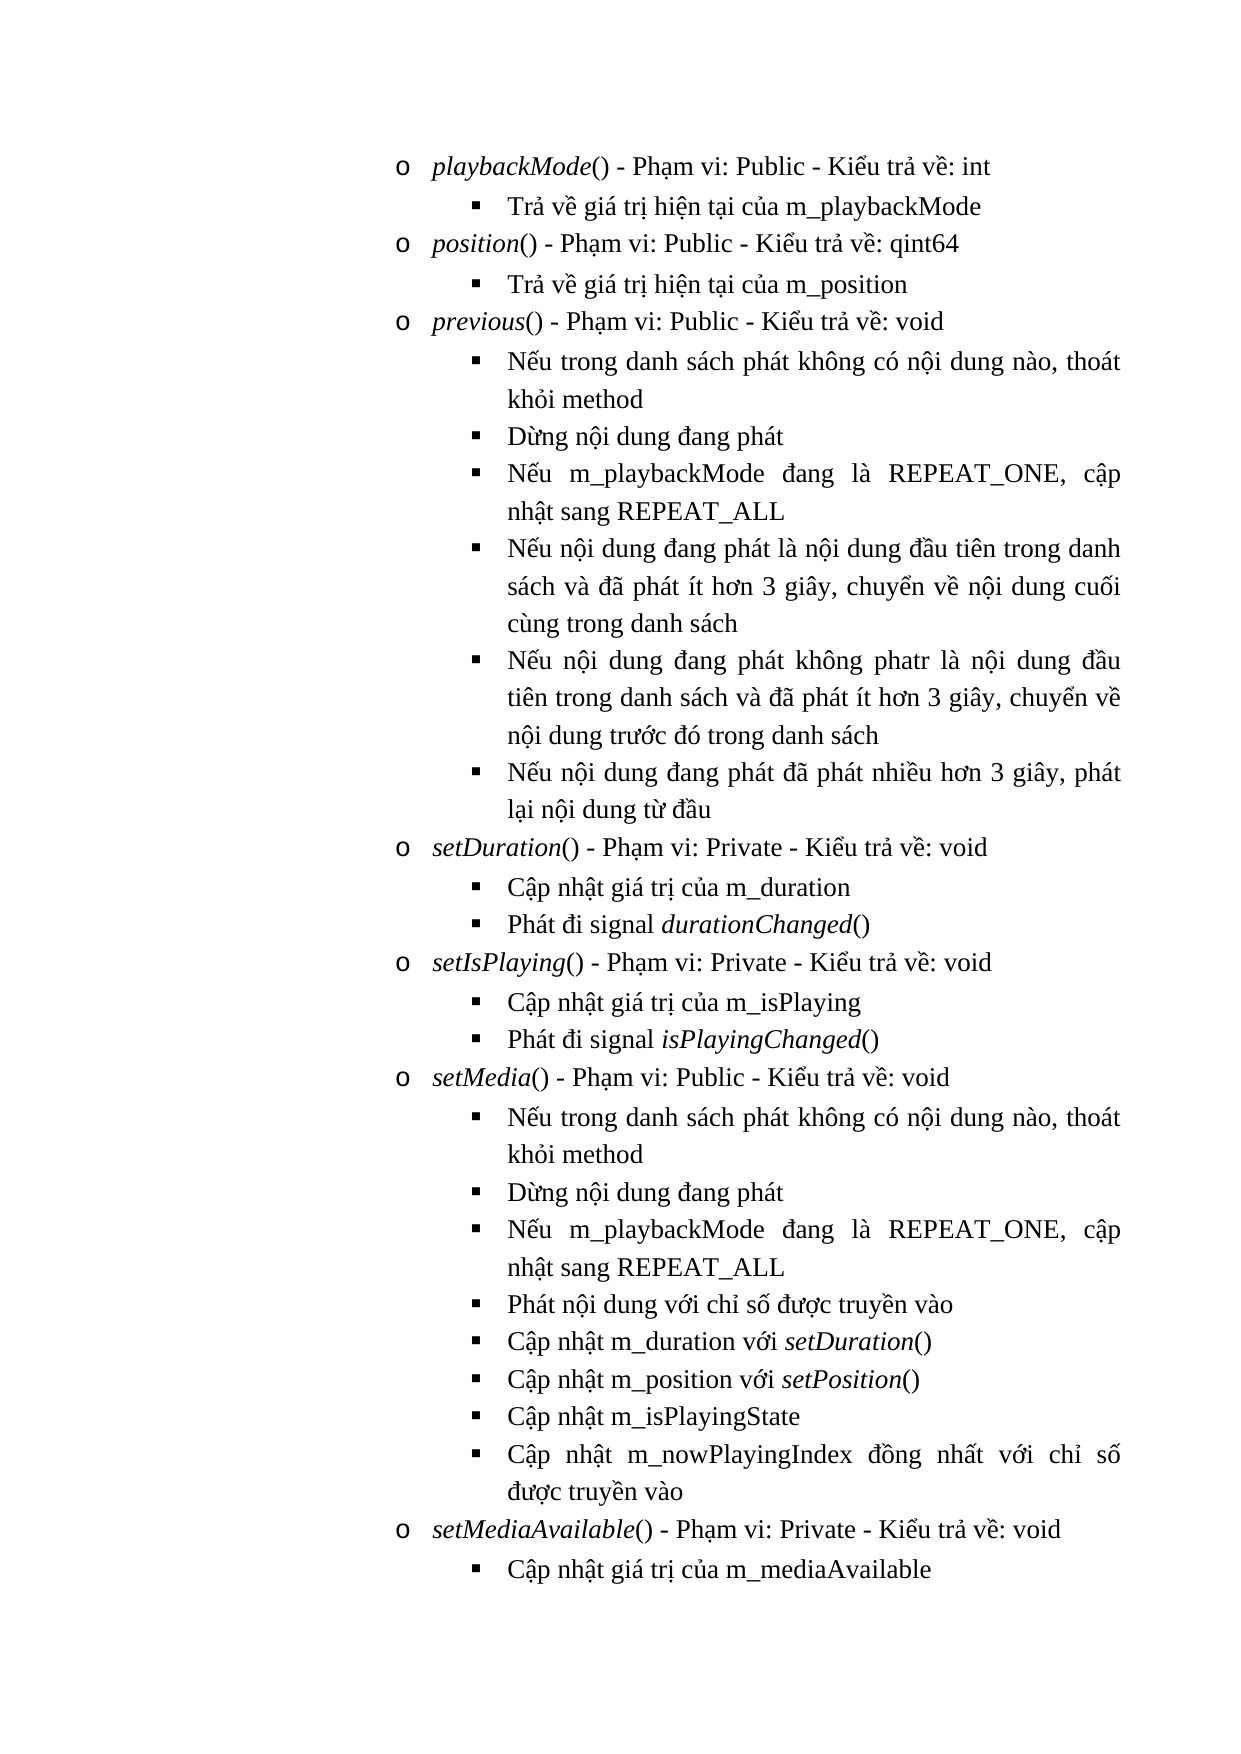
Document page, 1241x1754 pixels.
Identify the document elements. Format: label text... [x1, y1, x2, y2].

list Cập nhật m_isPlayingState [469, 1401, 1122, 1432]
list Nếu m_playbackMode đang là REPEAT_ONE, cập nhật sang REPEAT_ALL [469, 457, 1122, 526]
list Trả về giá trị hiện tại của m_position [469, 268, 1122, 299]
list Phát đi signal durationChanged() [469, 908, 1122, 940]
list setMediaAvailable() - Phạm vi: Private - Kiểu trả về: void [394, 1513, 1122, 1546]
list Dừng nội dung đang phát [469, 1176, 1122, 1207]
list Nếu nội dung đang phát đã phát nhiều hơn 3 giây, phát lại nội dung từ đầu [469, 756, 1122, 825]
list Nếu nội dung đang phát không phatr là nội dung đầu tiên trong danh sách và đã phát ít hơn 3 giây, chuyển về nội dung trước đó trong danh sách [469, 644, 1122, 750]
list Cập nhật m_duration với setDuration() [469, 1326, 1122, 1357]
list Cập nhật m_nowPlayingIndex đồng nhất với chỉ số được truyền vào [469, 1438, 1122, 1507]
list playbackMode() - Phạm vi: Public - Kiểu trả về: int [394, 150, 1122, 183]
list position() - Phạm vi: Public - Kiểu trả về: qint64 [394, 228, 1122, 261]
list Cập nhật m_position với setPosition() [469, 1363, 1122, 1394]
list setIsPlaying() - Phạm vi: Private - Kiểu trả về: void [394, 946, 1122, 979]
list Nếu m_playbackMode đang là REPEAT_ONE, cập nhật sang REPEAT_ALL [469, 1213, 1122, 1282]
list Phát đi signal isPlayingChanged() [469, 1023, 1122, 1055]
list Nếu trong danh sách phát không có nội dung nào, thoát khỏi method [469, 1101, 1122, 1170]
list Cập nhật giá trị của m_mediaAvailable [469, 1553, 1122, 1584]
list Nếu nội dung đang phát là nội dung đầu tiên trong danh sách và đã phát ít hơn 3 giây, chuyển về nội dung cuối cùng trong danh sách [469, 532, 1122, 638]
list setDuration() - Phạm vi: Private - Kiểu trả về: void [394, 831, 1122, 864]
list Phát nội dung với chỉ số được truyền vào [469, 1288, 1122, 1319]
list Nếu trong danh sách phát không có nội dung nào, thoát khỏi method [469, 345, 1122, 414]
list Cập nhật giá trị của m_duration [469, 871, 1122, 902]
list Dừng nội dung đang phát [469, 420, 1122, 451]
list setMedia() - Phạm vi: Public - Kiểu trả về: void [394, 1061, 1122, 1094]
list Trả về giá trị hiện tại của m_playbackMode [469, 190, 1122, 221]
list Cập nhật giá trị của m_isPlaying [469, 986, 1122, 1017]
list previous() - Phạm vi: Public - Kiểu trả về: void [394, 305, 1122, 339]
